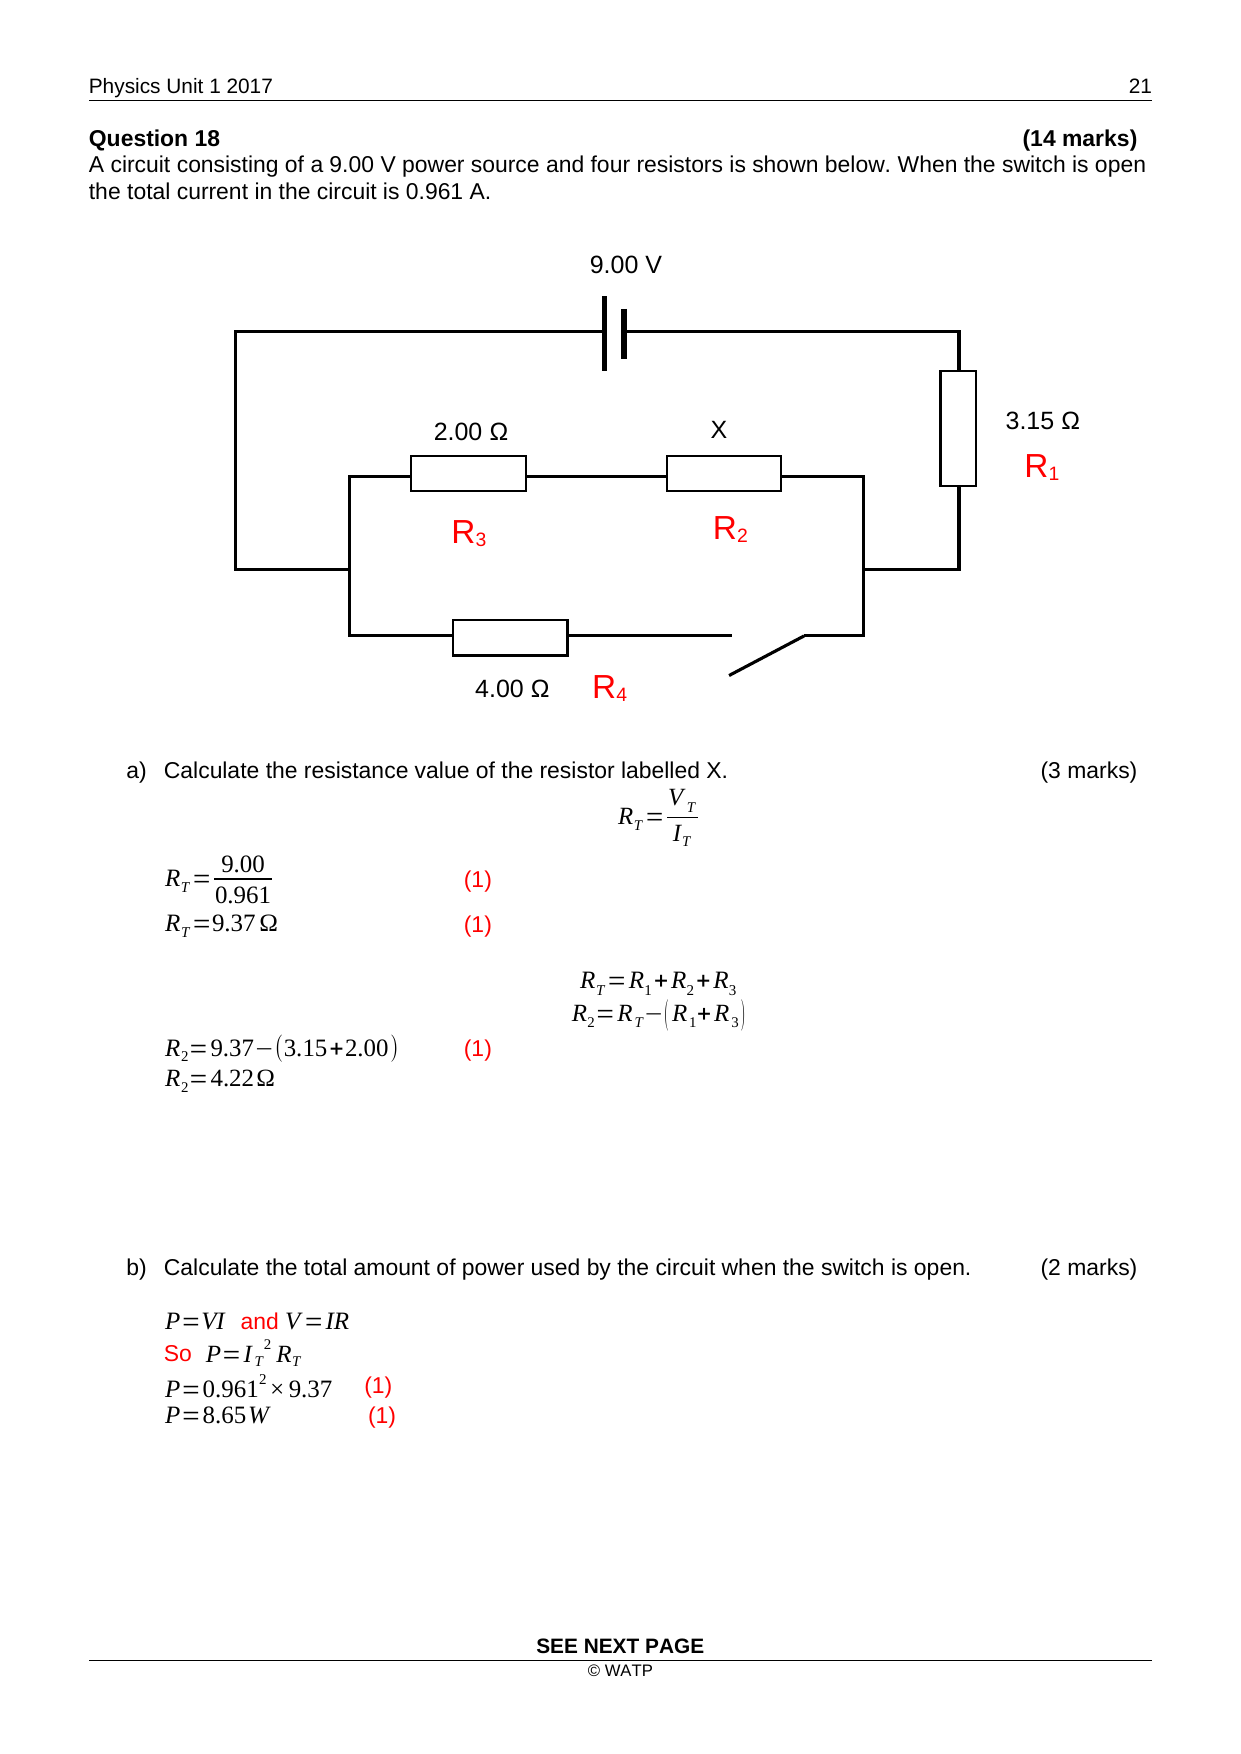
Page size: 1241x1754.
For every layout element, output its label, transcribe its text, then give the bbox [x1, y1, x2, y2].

list Calculate the resistance value of the resistor labelled X. (3 marks) [126, 757, 1152, 784]
text (1) [164, 1033, 1152, 1065]
list Calculate the total amount of power used by the circuit when the switch is open. (2 marks) [126, 1254, 1152, 1281]
list (1) [164, 1370, 1152, 1402]
list (1) [164, 1402, 1152, 1429]
text (1) [164, 909, 1152, 941]
text A circuit consisting of a 9.00 V power source and four resistors is shown below. When the switch is open the total current in the circuit is 0.961 A. [89, 151, 1152, 204]
text (1) [164, 850, 1152, 909]
text Question 18 (14 marks) [89, 125, 1152, 151]
list and [164, 1307, 1152, 1336]
list So [164, 1336, 1152, 1370]
